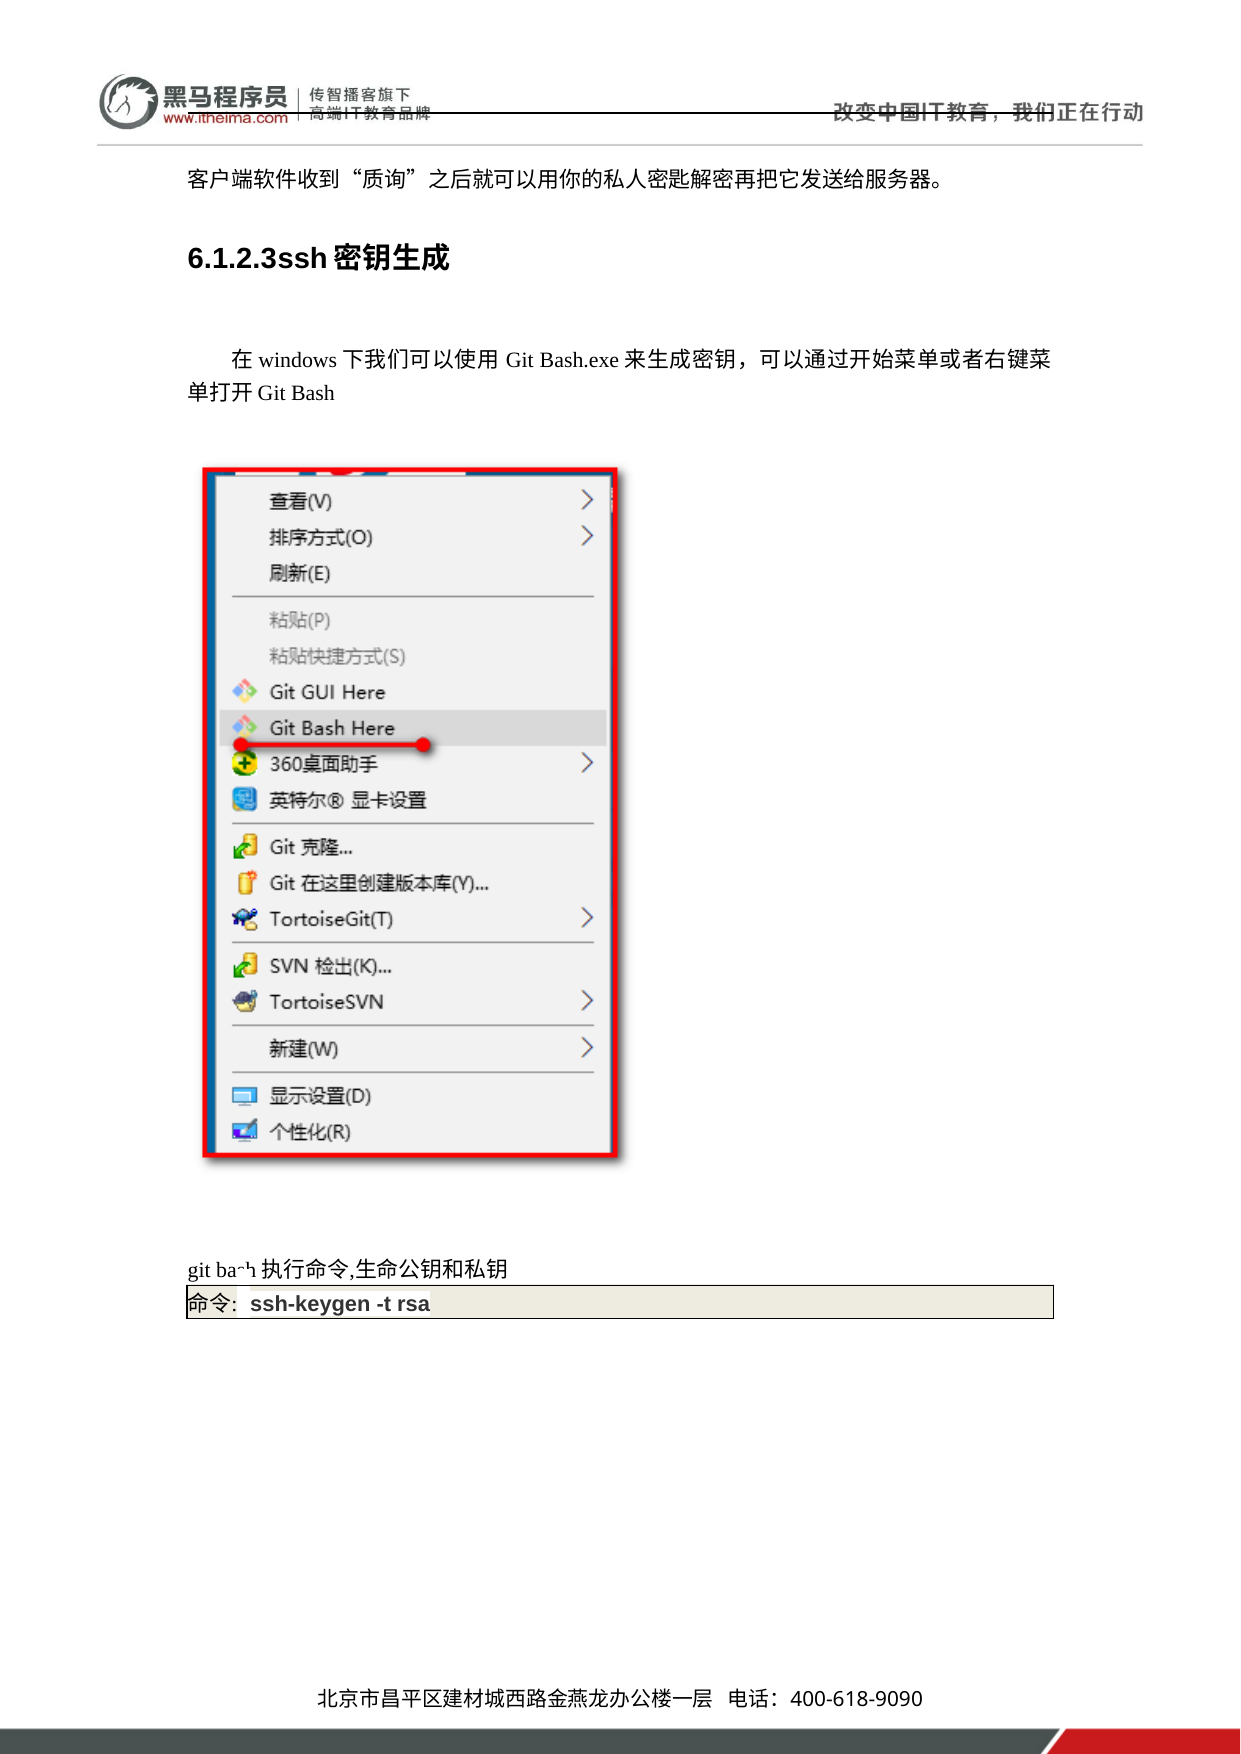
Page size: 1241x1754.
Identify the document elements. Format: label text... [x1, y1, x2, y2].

picture [187, 452, 635, 1175]
picture [0, 3, 1241, 153]
text 命令: ssh-keygen -t rsa [188, 1286, 237, 1318]
text 命令: ssh-keygen -t rsa [250, 1286, 1053, 1318]
picture [0, 1669, 1241, 1754]
subtitle ssh密钥生成 [187, 224, 1053, 289]
text 在windows下我们可以使用 Git Bash.exe来生成密钥，可以通过开始菜单或者右键菜单打开Git Bash [187, 342, 1053, 407]
text git bash 执行命令,生命公钥和私钥 [187, 1252, 1053, 1284]
